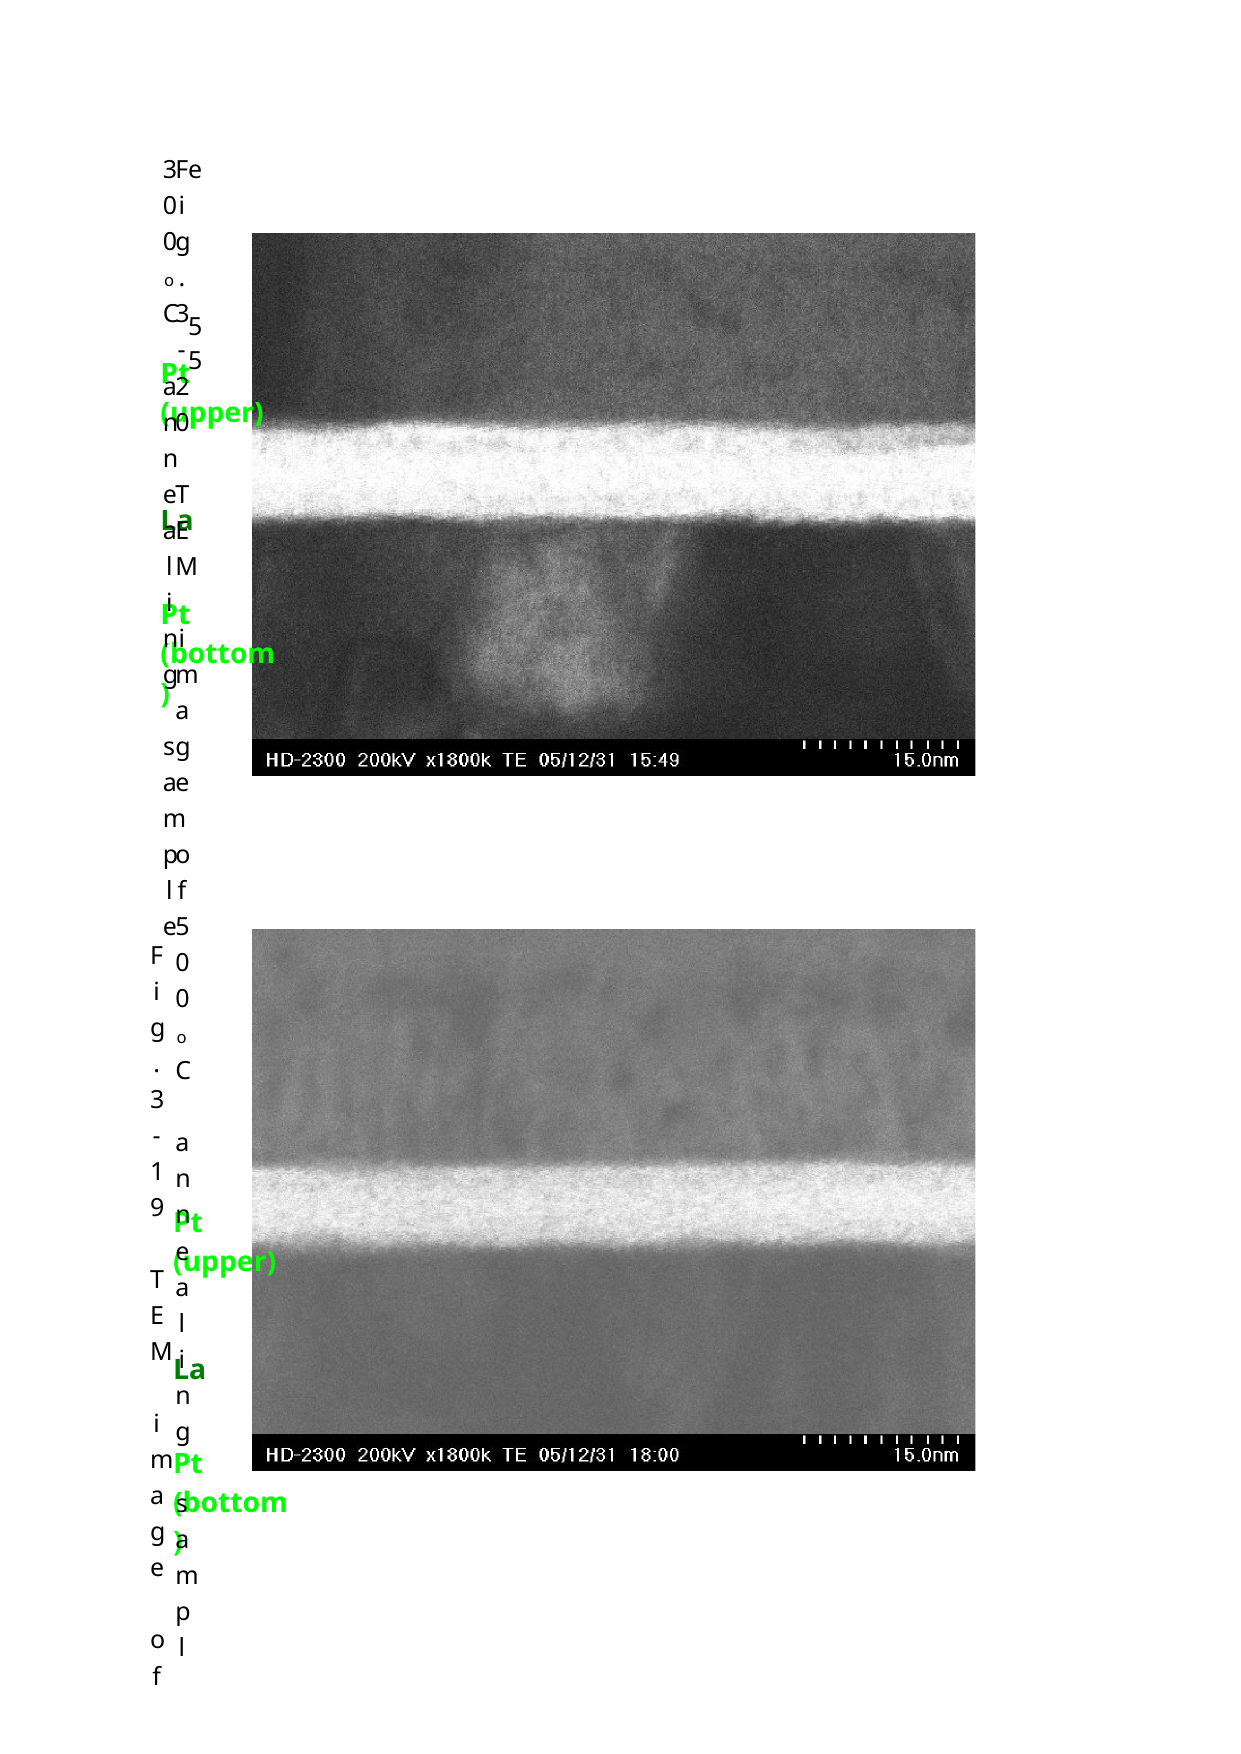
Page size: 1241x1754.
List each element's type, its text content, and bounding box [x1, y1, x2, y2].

text Fig.3-20 TEM image of 500oC annealing sample [175, 150, 200, 315]
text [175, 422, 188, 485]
picture [252, 929, 976, 1471]
text Fig.3-20 TEM image of 500oC annealing sample [175, 1259, 188, 1499]
text Fig.3-20 TEM image of 500oC annealing sample [175, 858, 188, 1256]
text Fig.3-19 TEM image of 300oC annealing sample [150, 929, 175, 1270]
text Fig.3-20 TEM image of 500oC annealing sample [175, 487, 188, 854]
text Fig.3-19 TEM image of 300oC annealing sample [150, 1272, 163, 1692]
picture [252, 233, 976, 776]
